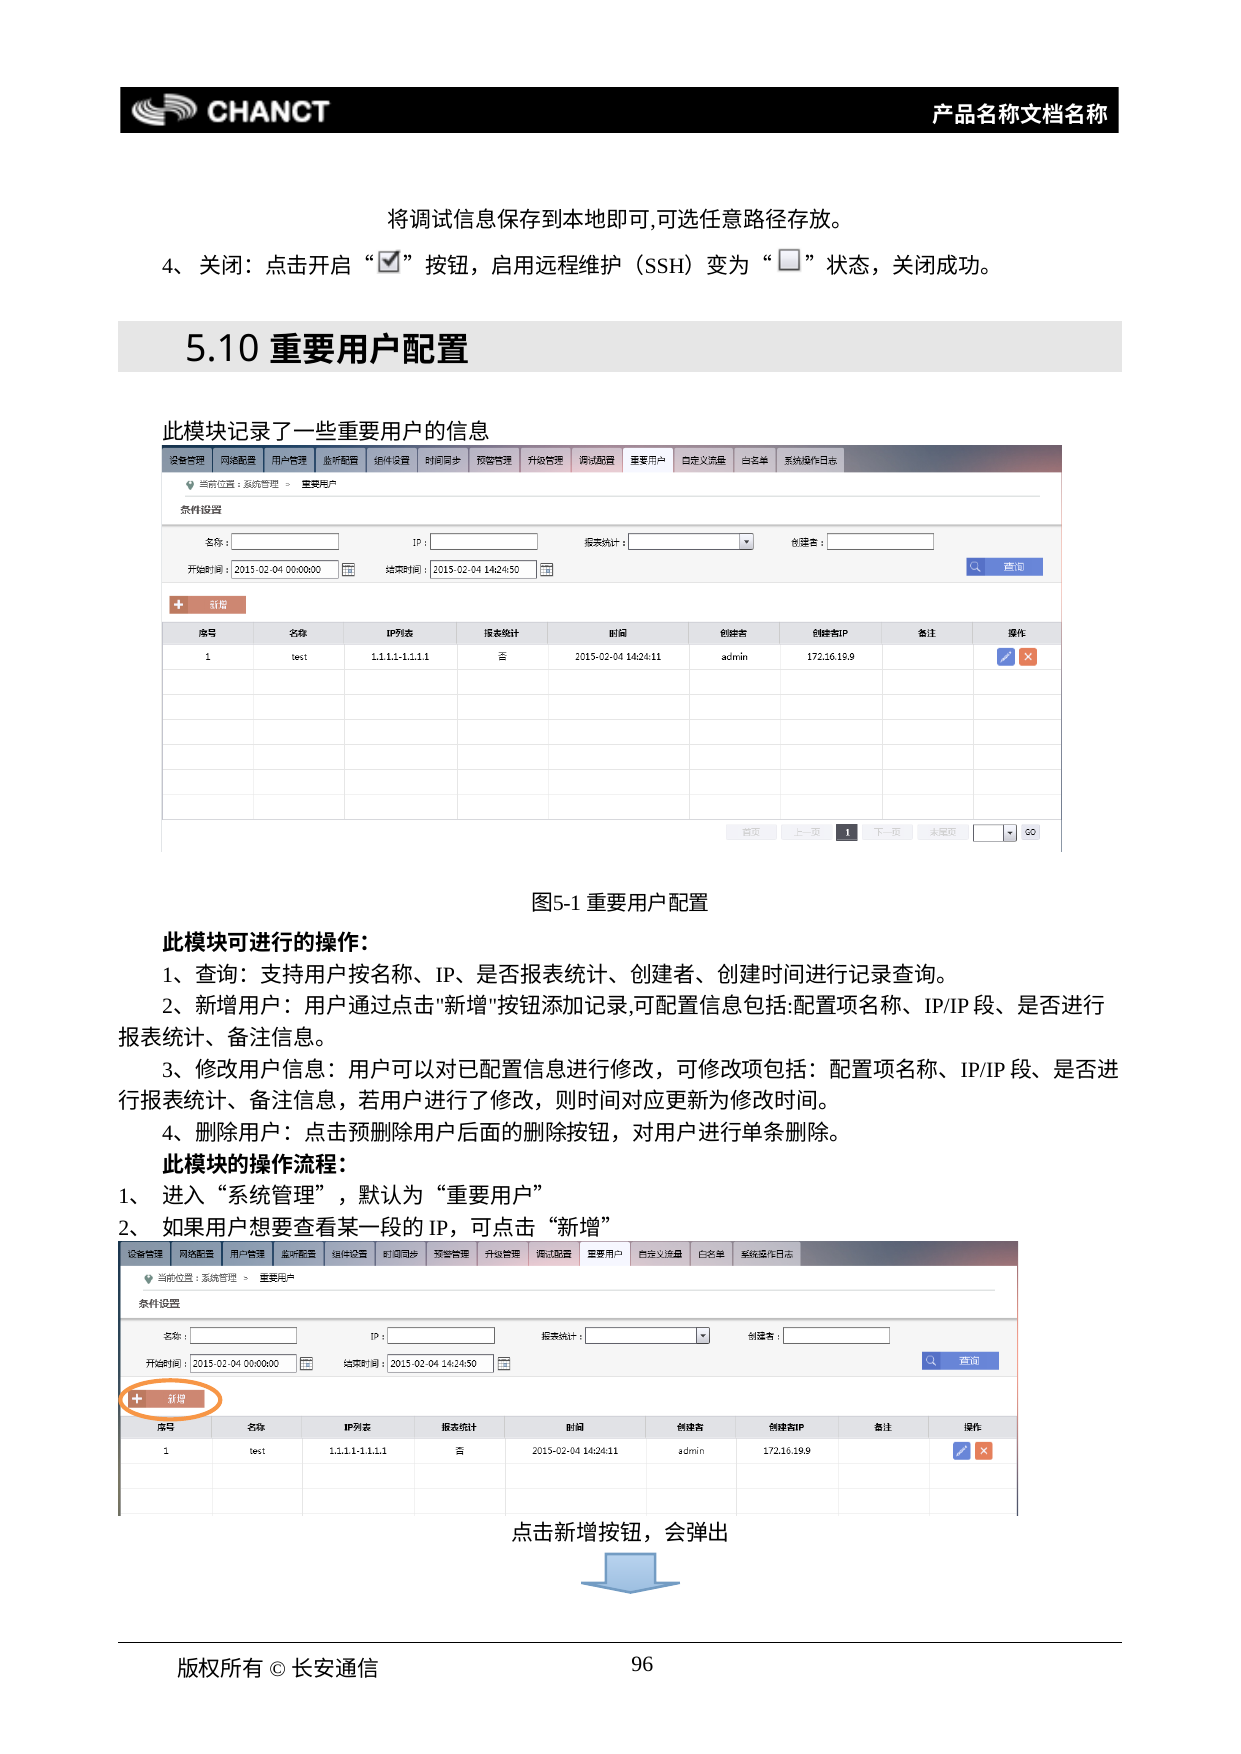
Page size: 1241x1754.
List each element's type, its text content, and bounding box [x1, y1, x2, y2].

picture [161, 445, 1062, 852]
list 如果用户想要查看某一段的IP，可点击“新增” [118, 1210, 1122, 1242]
text 此模块记录了一些重要用户的信息 [118, 414, 1122, 445]
text 此模块的操作流程： [118, 1147, 1122, 1178]
picture [123, 1383, 218, 1417]
picture [772, 234, 805, 274]
text 4、删除用户：点击预删除用户后面的删除按钮，对用户进行单条删除。 [118, 1115, 1122, 1147]
text 2、新增用户：用户通过点击"新增"按钮添加记录,可配置信息包括:配置项名称、IP/IP段、是否进行报表统计、备注信息。 [118, 988, 1122, 1052]
text 将调试信息保存到本地即可,可选任意路径存放。 [118, 202, 1122, 234]
text 此模块可进行的操作： [118, 925, 1122, 957]
list 关闭：点击开启“”按钮，启用远程维护（SSH）变为“”状态，关闭成功。 [162, 234, 1122, 279]
text 点击新增按钮，会弹出 [118, 1515, 1122, 1547]
text 3、修改用户信息：用户可以对已配置信息进行修改，可修改项包括：配置项名称、IP/IP段、是否进行报表统计、备注信息，若用户进行了修改，则时间对应更新为修改时间。 [118, 1052, 1122, 1115]
text 重要用户配置 [118, 885, 1122, 917]
subtitle 重要用户配置 [118, 321, 1122, 372]
text 1、查询：支持用户按名称、IP、是否报表统计、创建者、创建时间进行记录查询。 [118, 957, 1122, 988]
list 进入“系统管理”，默认为“重要用户” [118, 1178, 1122, 1210]
picture [374, 237, 404, 274]
picture [118, 1241, 1019, 1516]
picture [120, 87, 1119, 133]
